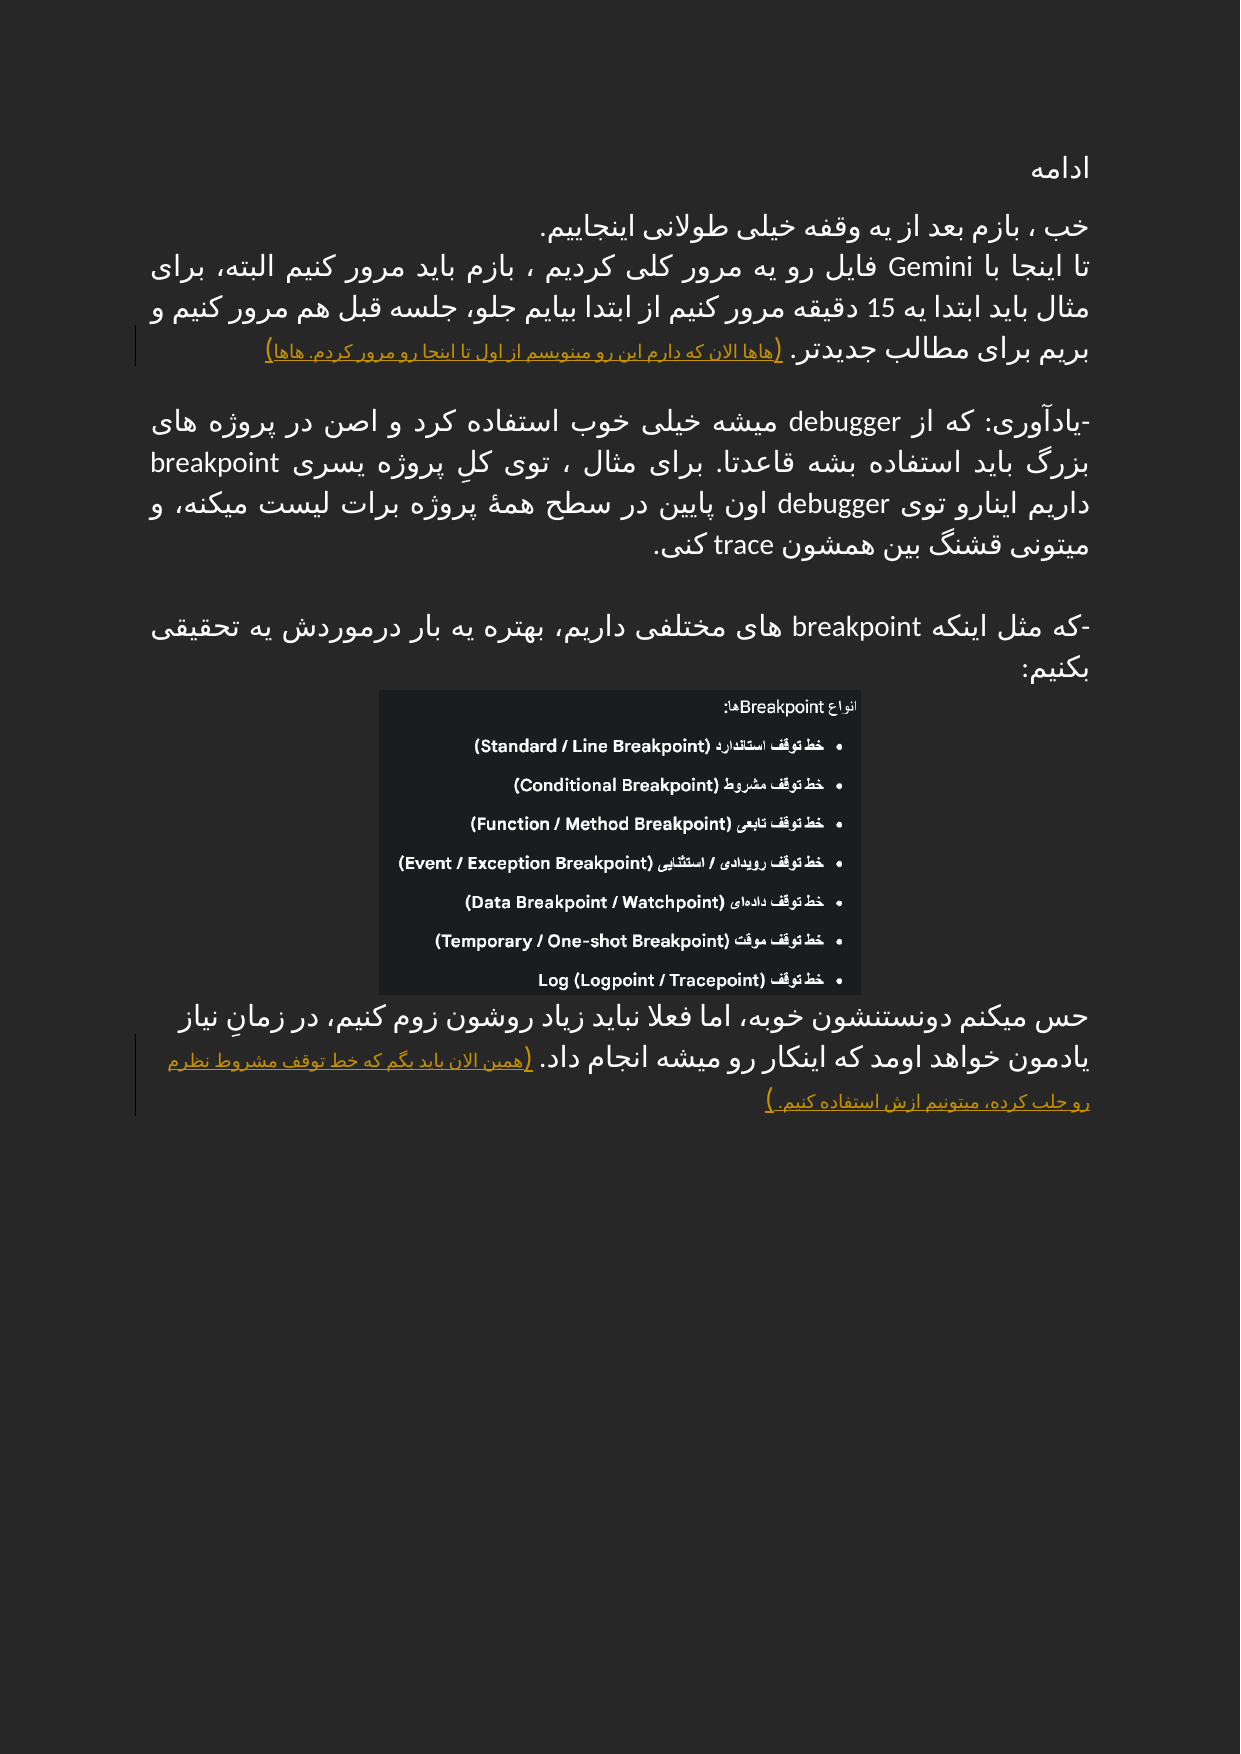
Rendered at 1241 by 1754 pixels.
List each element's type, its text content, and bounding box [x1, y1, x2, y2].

picture [378, 690, 862, 995]
text حس میکنم دونستنشون خوبه، اما فعلا نباید زیاد روشون زوم کنیم، در زمانِ نیاز یادمون خواهد اومد که اینکار رو میشه انجام داد. [150, 998, 1090, 1116]
text ادامه [150, 150, 1090, 186]
text -یادآوری: که از debugger میشه خیلی خوب استفاده کرد و اصن در پروژه های بزرگ باید استفاده بشه قاعدتا. برای مثال ، توی کلِ پروژه یسری breakpoint داریم اینارو توی debugger اون پایین در سطح همۀ پروژه برات لیست میکنه، و میتونی قشنگ بین همشون trace کنی. [150, 403, 1090, 562]
text -که مثل اینکه breakpoint های مختلفی داریم، بهتره یه بار درموردش یه تحقیقی بکنیم: [150, 608, 1090, 685]
text خب ، بازم بعد از یه وقفه خیلی طولانی اینجاییم. [150, 208, 1090, 243]
text تا اینجا با Gemini فایل رو یه مرور کلی کردیم ، بازم باید مرور کنیم البته، برای مثال باید ابتدا یه 15 دقیقه مرور کنیم از ابتدا بیایم جلو، جلسه قبل هم مرور کنیم و بریم برای مطالب جدیدتر. [150, 248, 1090, 366]
